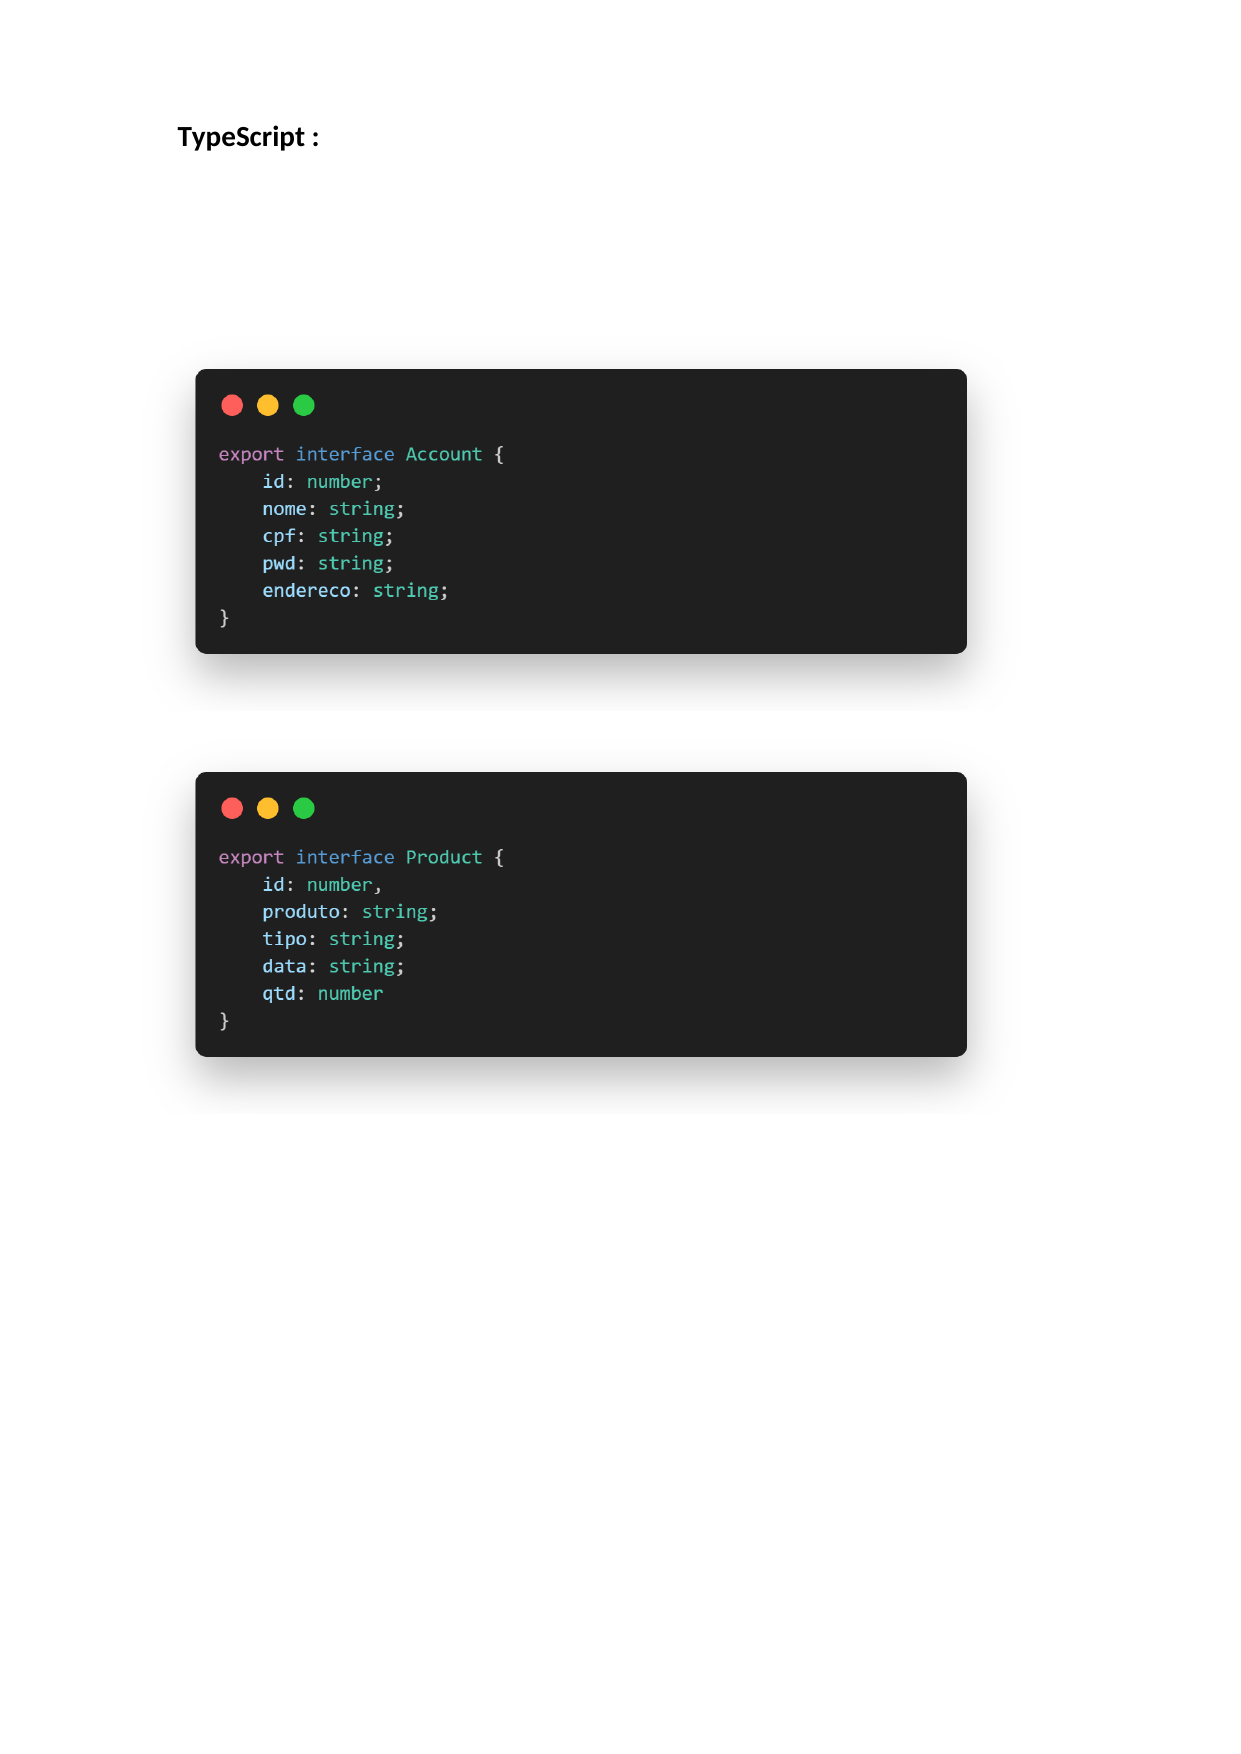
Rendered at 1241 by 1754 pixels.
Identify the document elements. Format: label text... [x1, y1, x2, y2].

text TypeScript : [177, 118, 1122, 154]
picture [138, 714, 1024, 1114]
picture [138, 311, 1024, 711]
